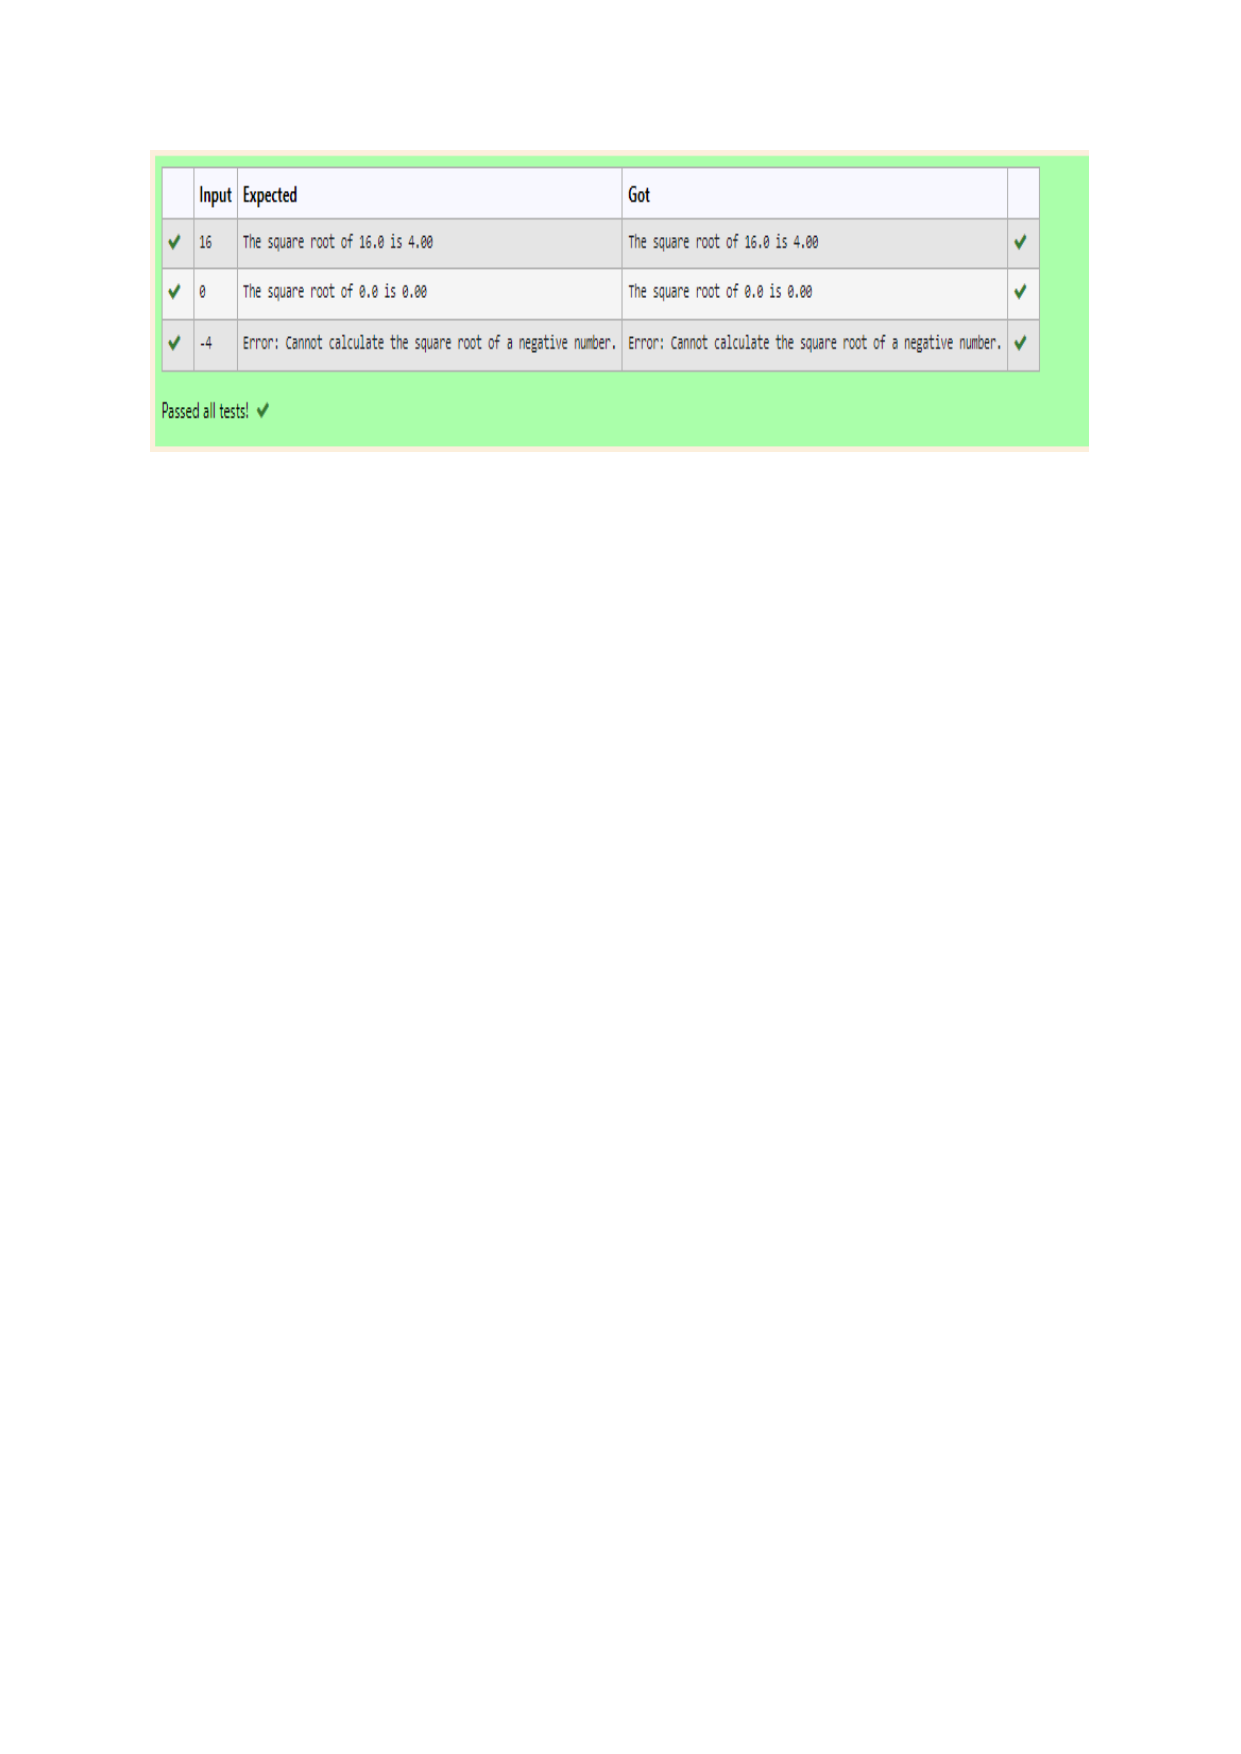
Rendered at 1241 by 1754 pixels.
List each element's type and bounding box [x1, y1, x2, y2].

picture [150, 150, 1089, 452]
